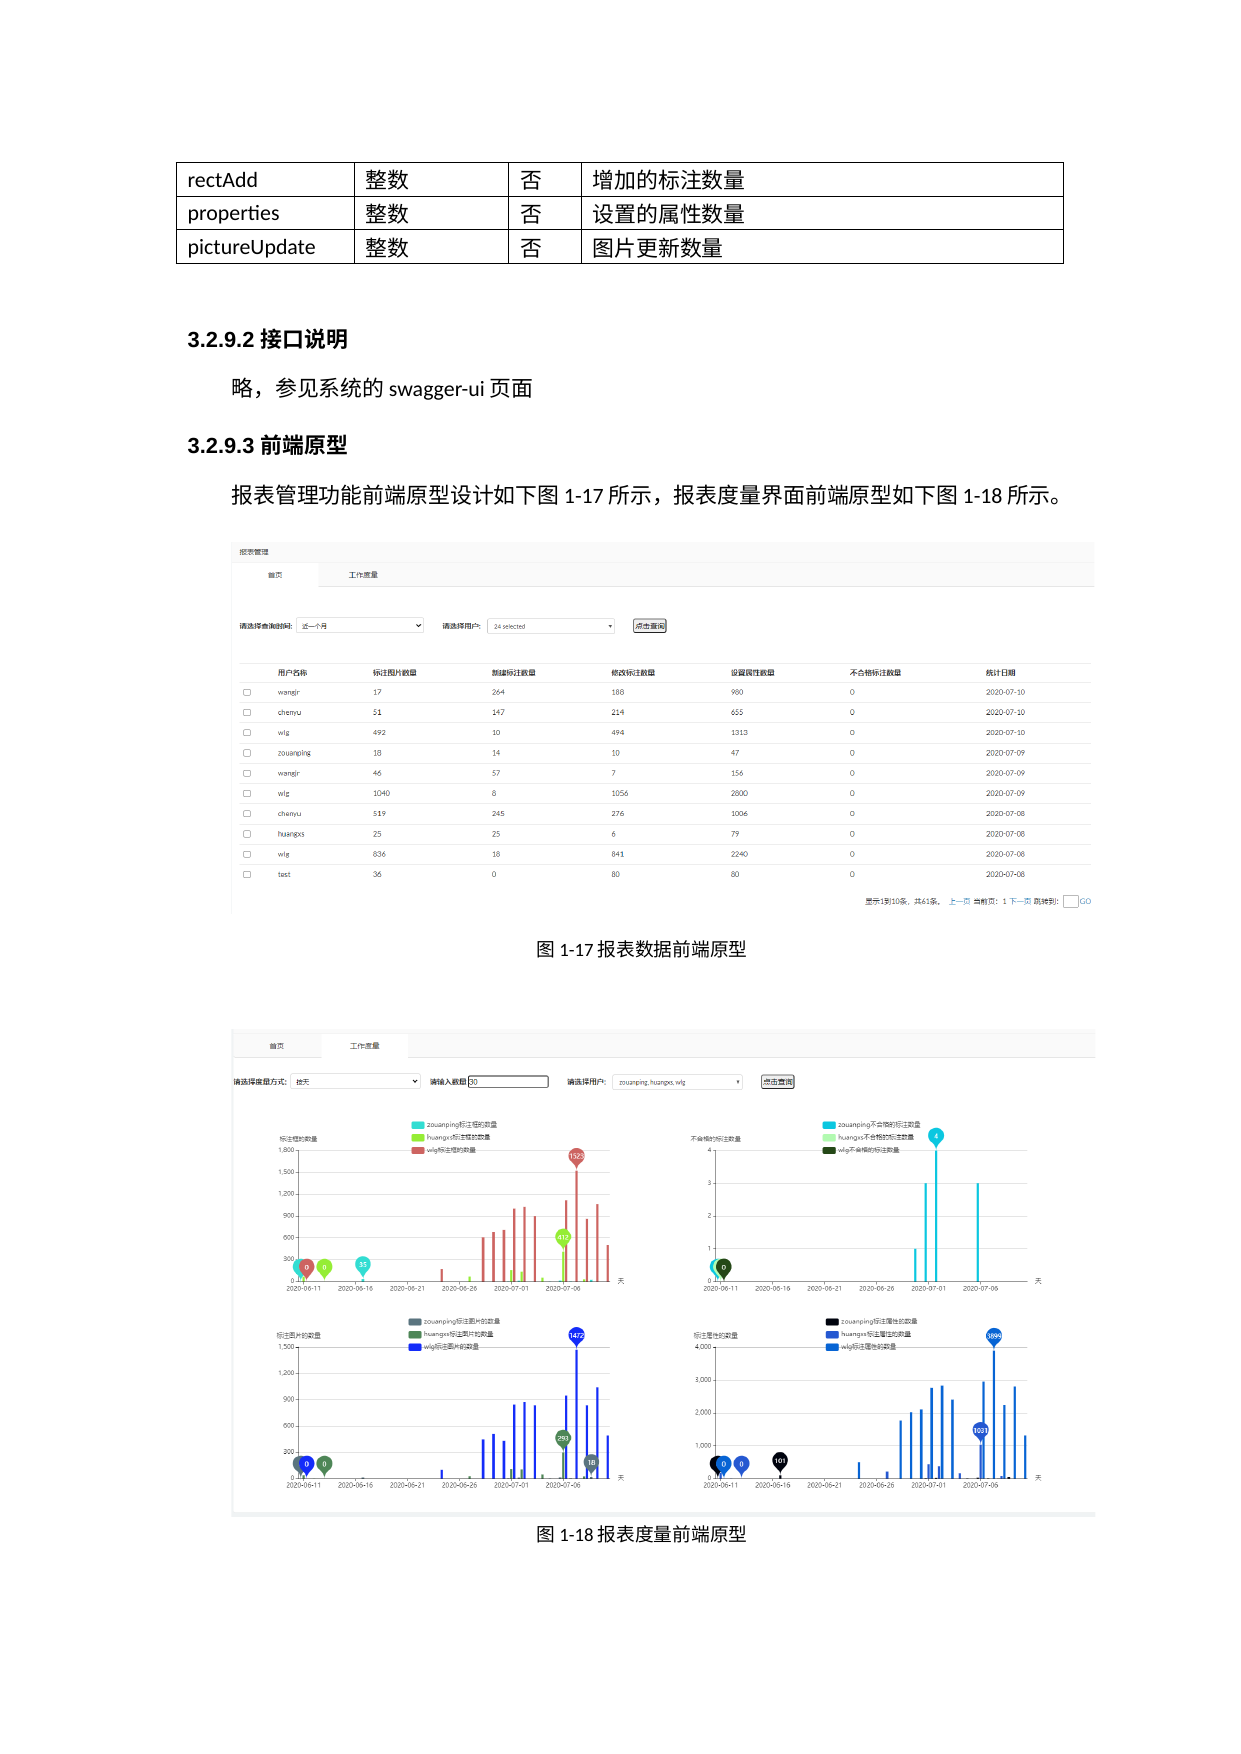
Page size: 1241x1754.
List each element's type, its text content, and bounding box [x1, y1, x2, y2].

list 图1-18 报表度量前端原型 [187, 1517, 1053, 1550]
text 报表管理功能前端原型设计如下图1-17所示，报表度量界面前端原型如下图1-18所示。 [187, 477, 1053, 510]
picture [231, 1029, 1096, 1517]
subtitle 3.2.9.2 接口说明 [187, 321, 1053, 354]
table_cell 整数 [355, 197, 508, 229]
table_cell rectAdd [177, 163, 354, 196]
picture [231, 542, 1095, 914]
table_cell 否 [509, 163, 581, 196]
subtitle 3.2.9.3 前端原型 [187, 428, 1053, 460]
table_cell 增加的标注数量 [582, 163, 1063, 196]
table_cell 否 [509, 230, 581, 263]
table_cell 设置的属性数量 [582, 197, 1063, 229]
table_cell 整数 [355, 163, 508, 196]
table_cell pictureUpdate [177, 230, 354, 263]
table_cell properties [177, 197, 354, 229]
table_cell 整数 [355, 230, 508, 263]
list 略，参见系统的swagger-ui页面 [187, 370, 1053, 403]
table_cell 否 [509, 197, 581, 229]
table_cell 图片更新数量 [582, 230, 1063, 263]
list 图1-17 报表数据前端原型 [187, 932, 1053, 965]
